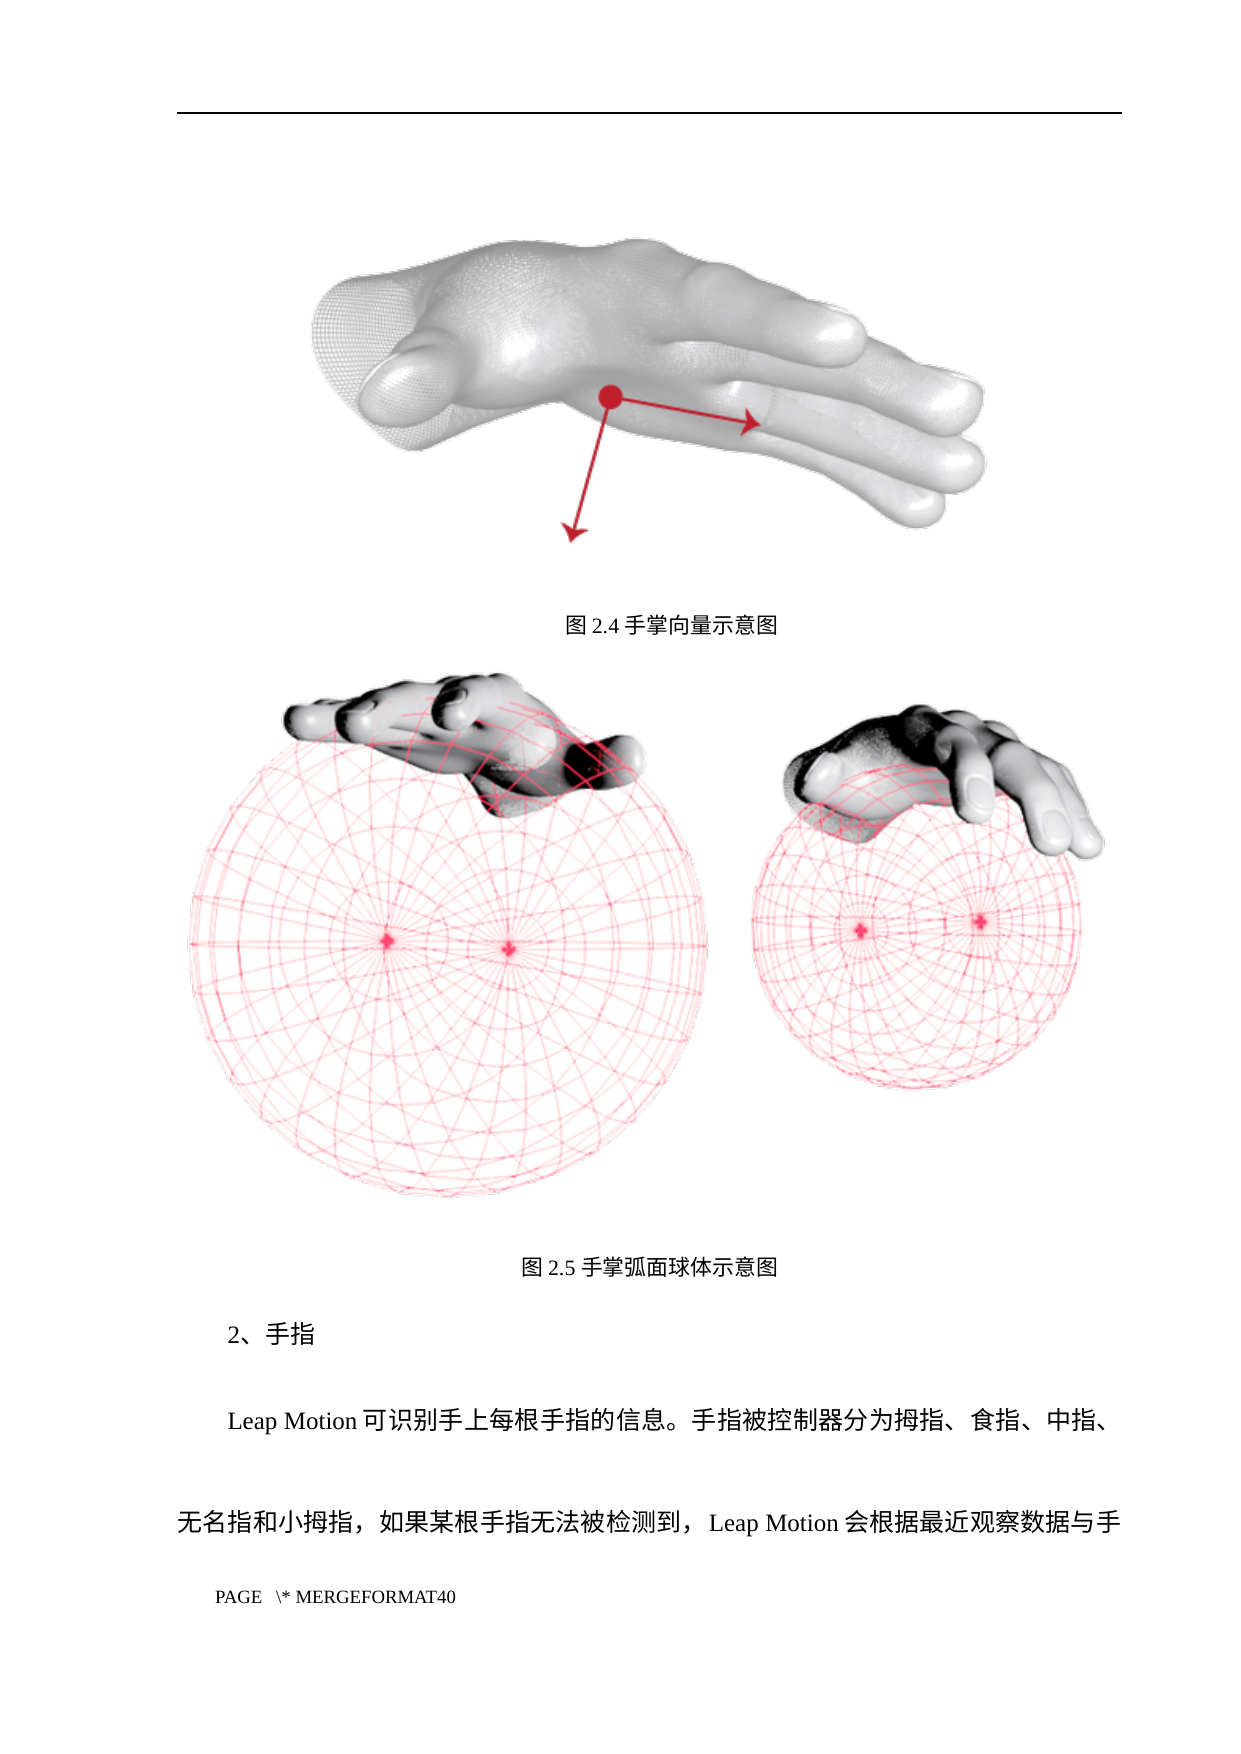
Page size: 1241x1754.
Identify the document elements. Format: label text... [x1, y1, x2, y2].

text 图2.4 手掌向量示意图 [177, 607, 1122, 641]
picture [270, 185, 1079, 589]
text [177, 1384, 1122, 1554]
list 手指 [177, 1298, 1122, 1366]
text 图2.5 手掌弧面球体示意图 [177, 1249, 1122, 1283]
picture [181, 657, 1119, 1212]
